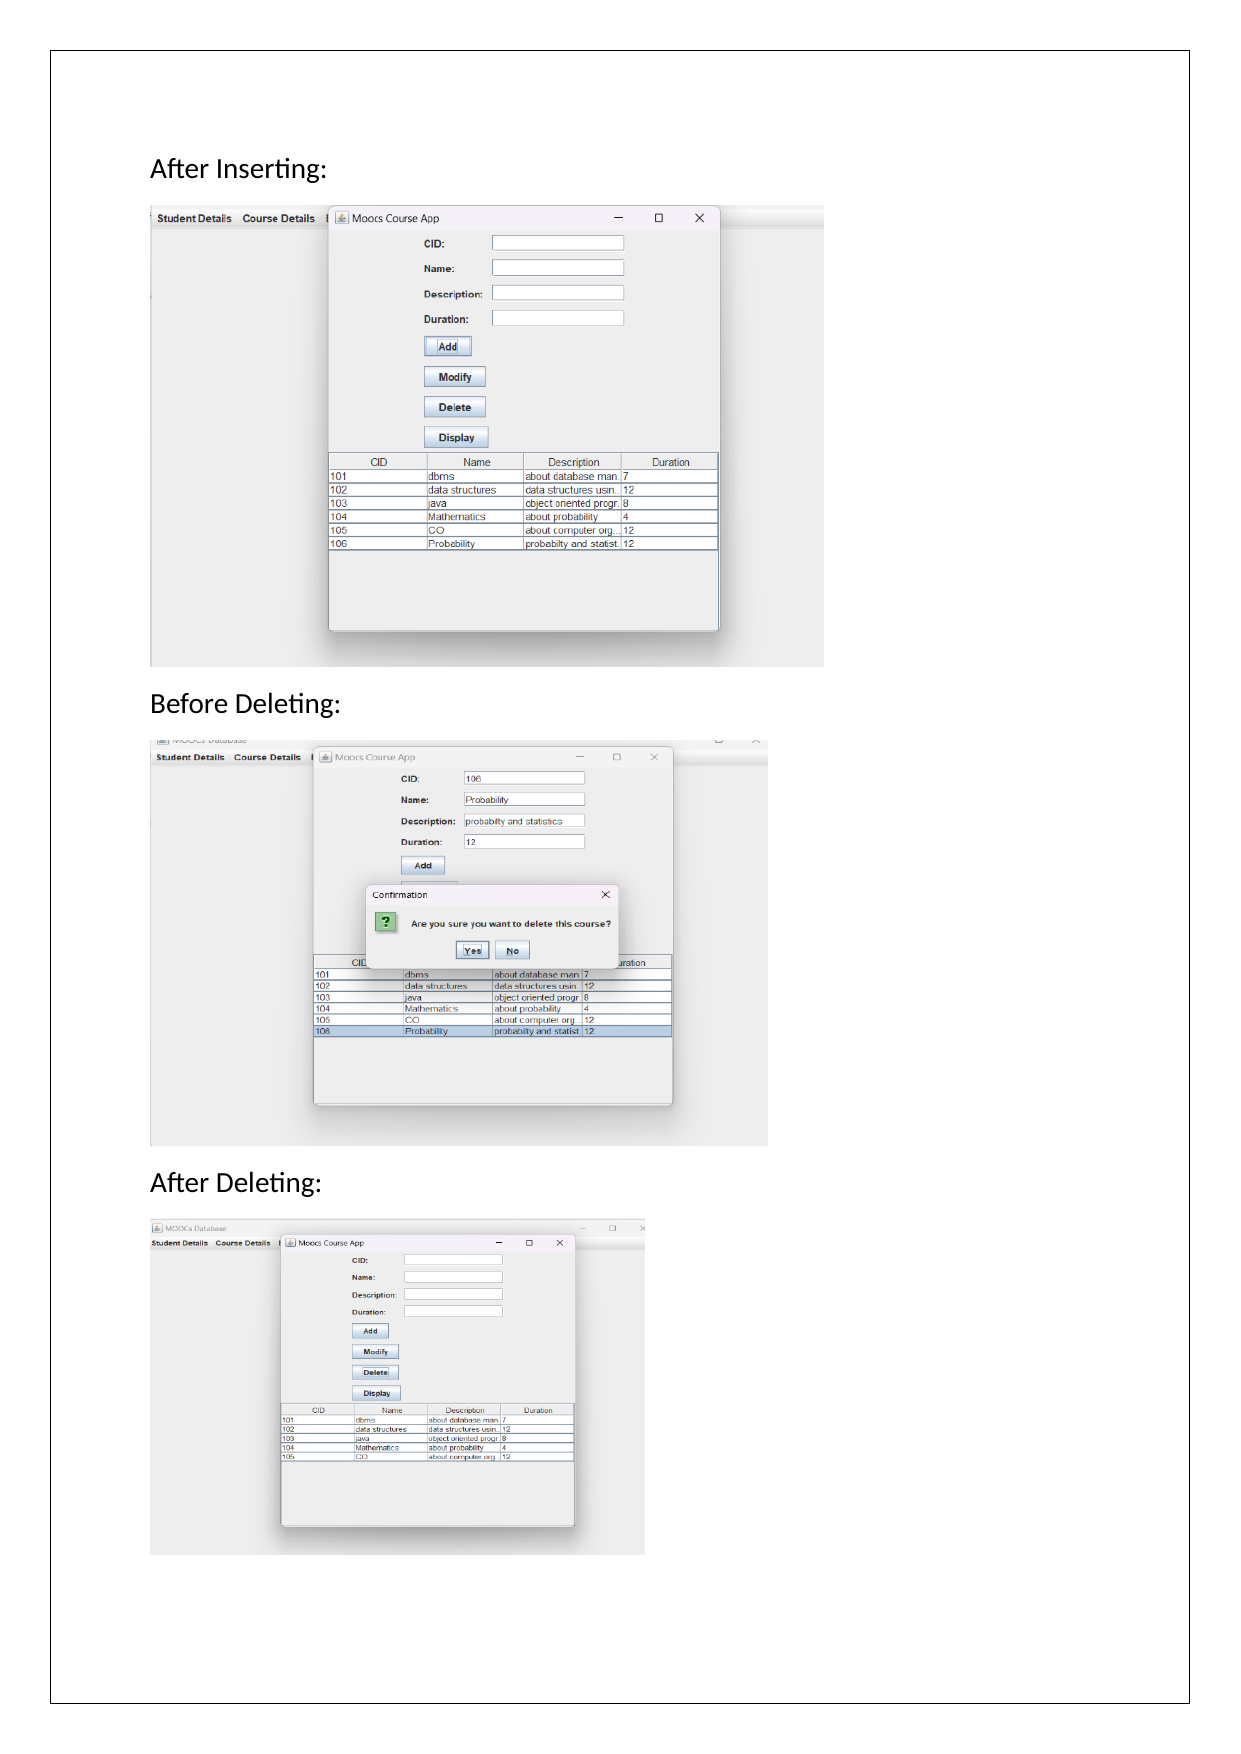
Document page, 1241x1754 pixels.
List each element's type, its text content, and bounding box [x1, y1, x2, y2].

picture [150, 740, 768, 1146]
text After Deleting: [150, 1164, 1090, 1199]
text After Inserting: [150, 150, 1090, 186]
picture [150, 205, 824, 667]
text Before Deleting: [150, 685, 1090, 721]
picture [150, 1218, 645, 1555]
